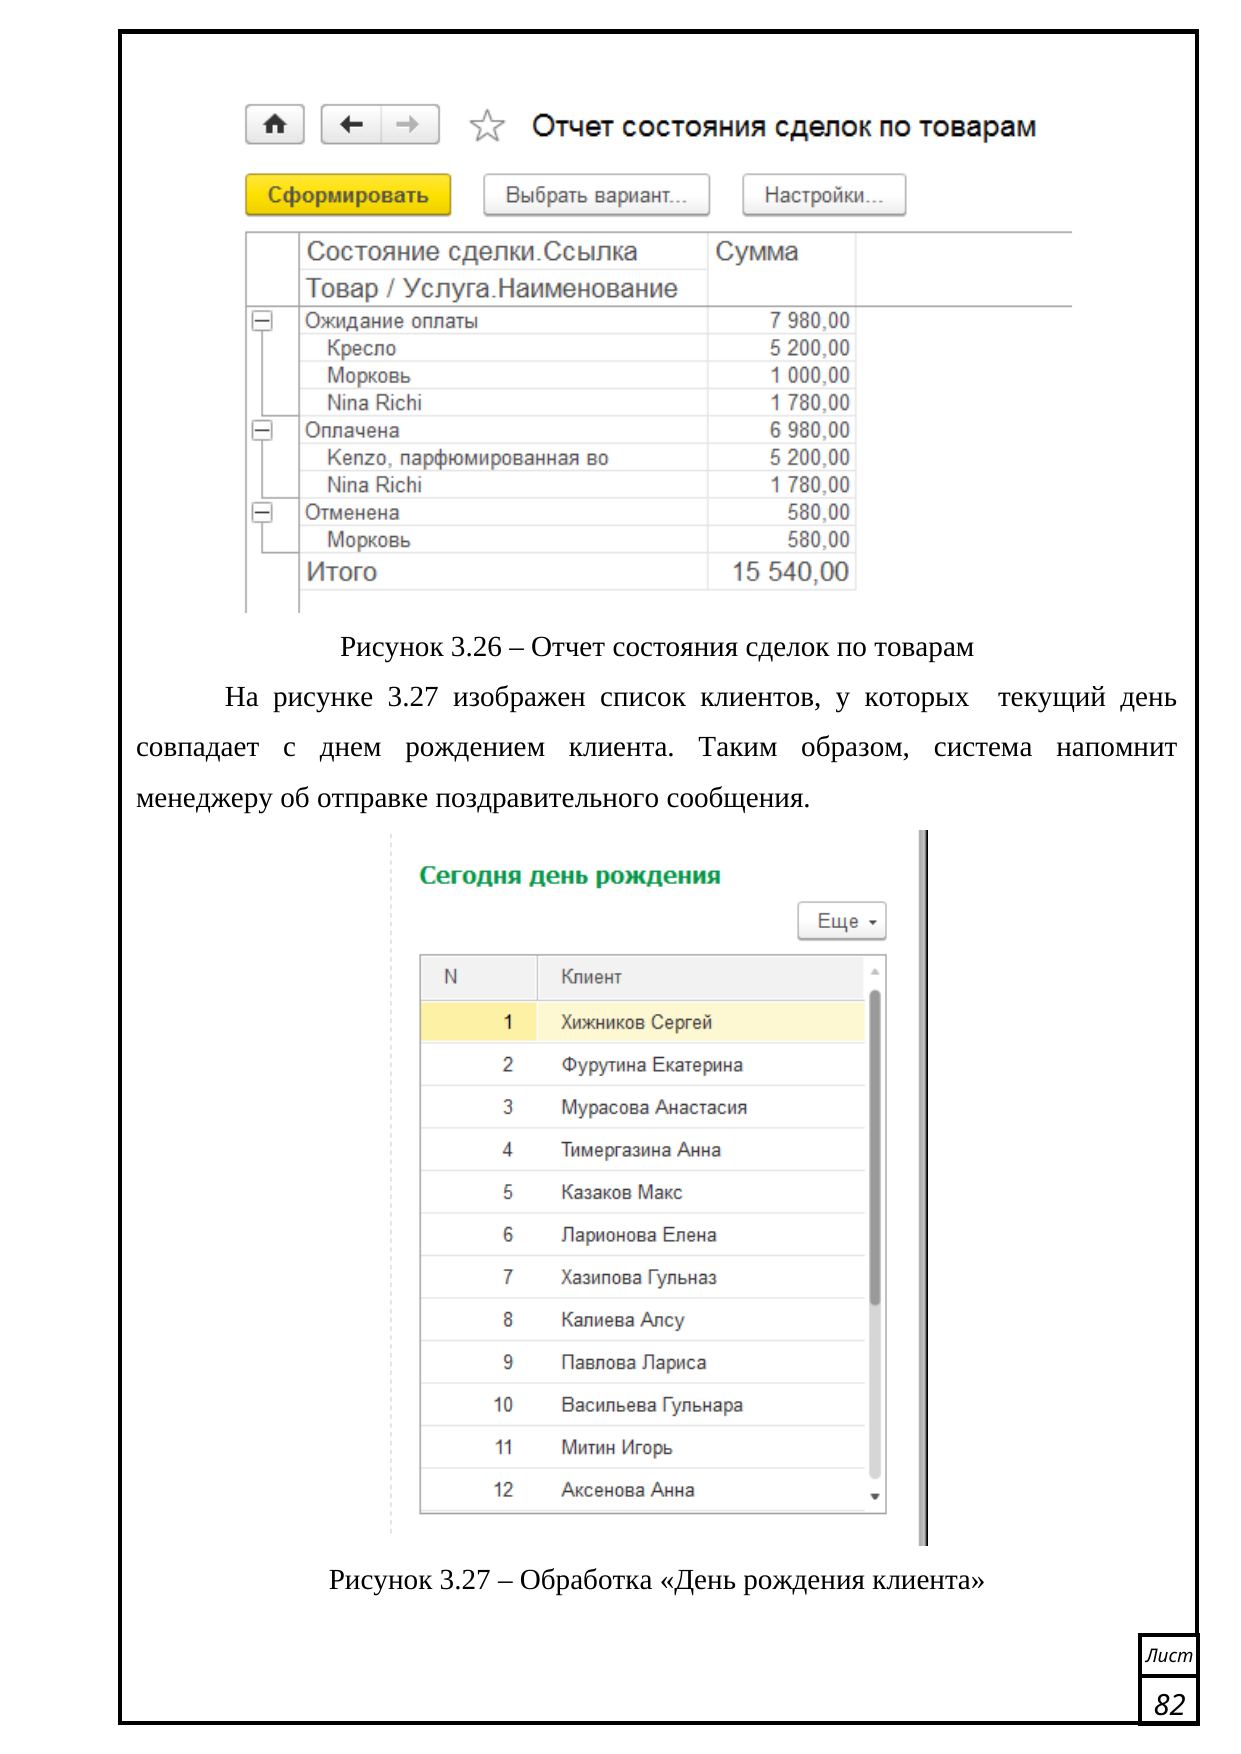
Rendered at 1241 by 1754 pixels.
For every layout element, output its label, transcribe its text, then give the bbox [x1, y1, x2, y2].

picture [242, 88, 1073, 613]
list Рисунок 3.26 – Отчет состояния сделок по товарам [136, 629, 1178, 662]
list Рисунок 3.27 – Обработка «День рождения клиента» [136, 1562, 1178, 1596]
picture [386, 830, 928, 1546]
list На рисунке 3.27 изображен список клиентов, у которых текущий день совпадает с днем рождением клиента. Таким образом, система напомнит менеджеру об отправке поздравительного сообщения. [136, 679, 1178, 813]
